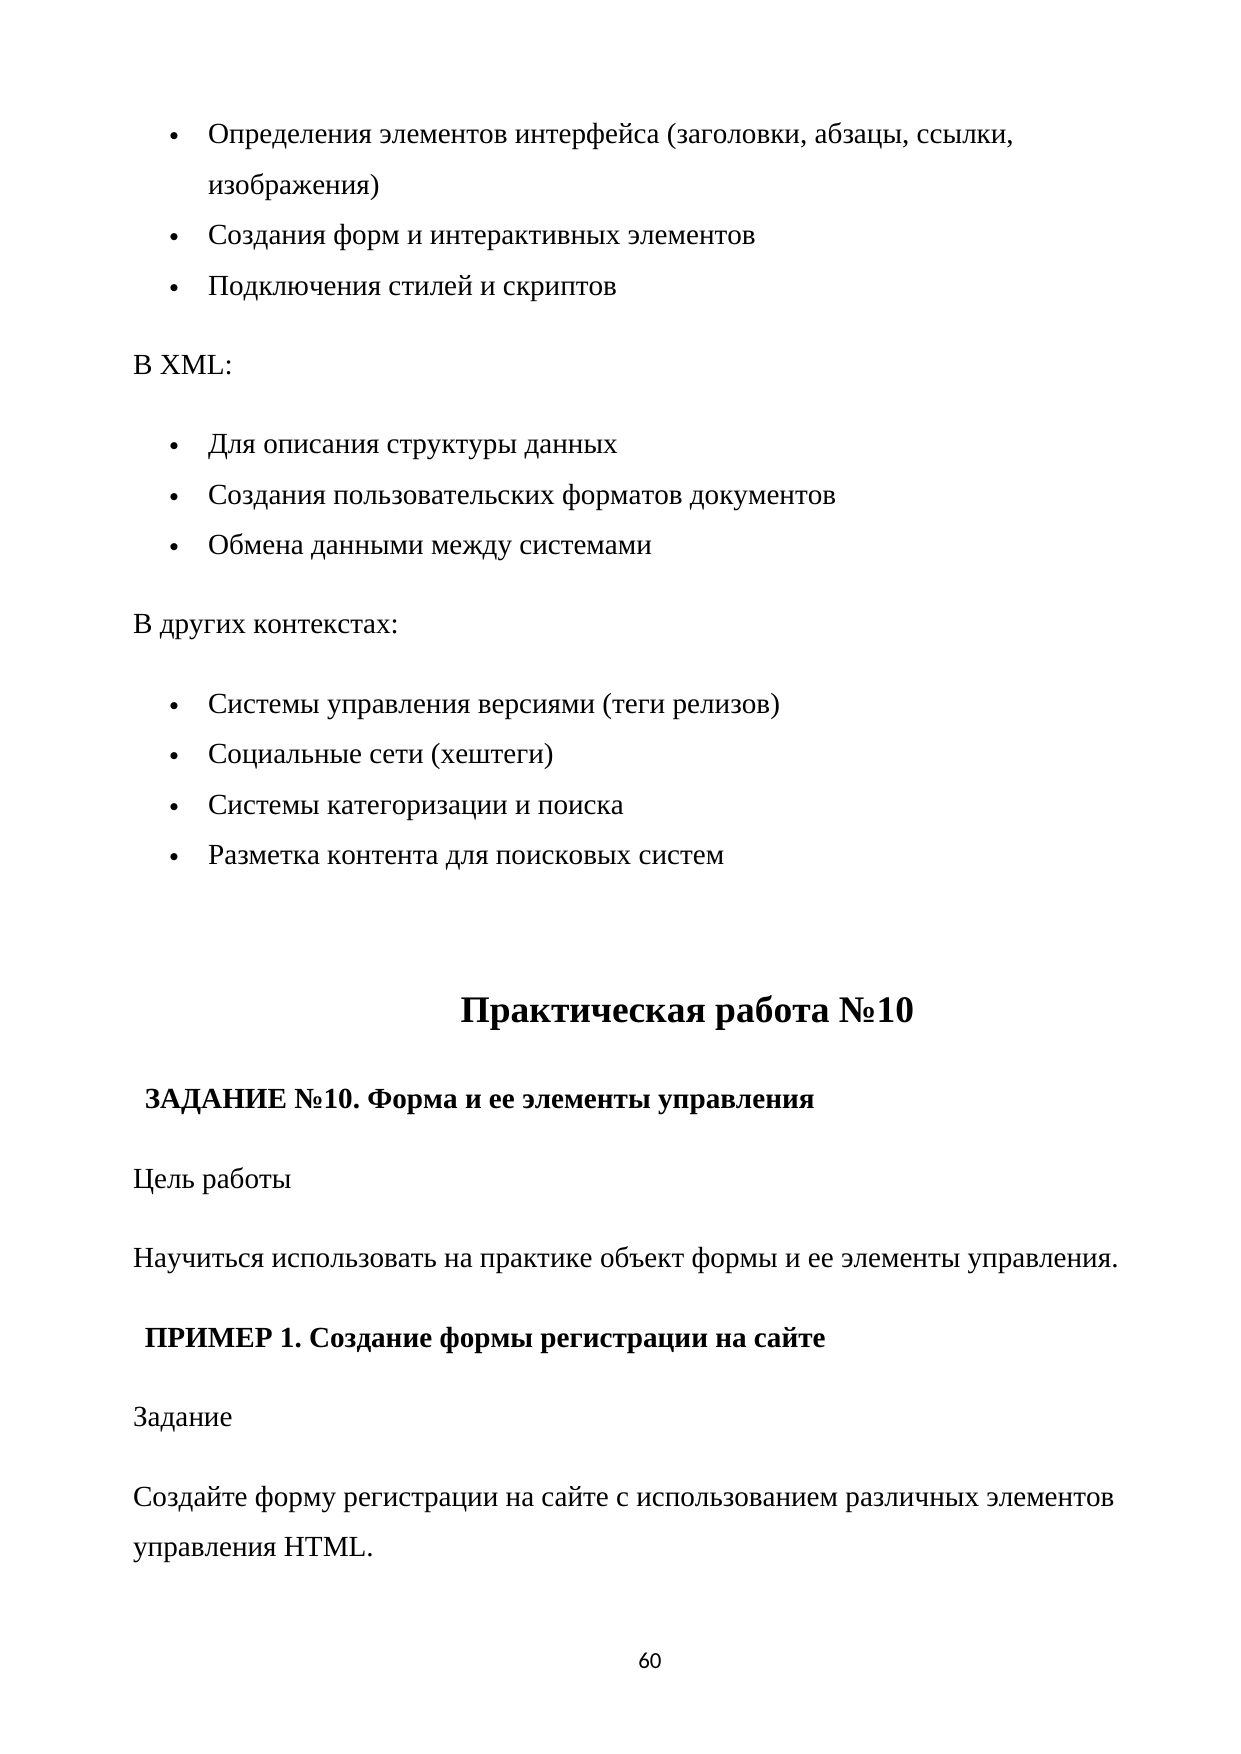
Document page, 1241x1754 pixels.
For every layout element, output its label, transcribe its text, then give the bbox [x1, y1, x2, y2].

text ЗАДАНИЕ №10. Форма и ее элементы управления [144, 1082, 1155, 1115]
text В XML: [133, 347, 1166, 381]
list Создания пользовательских форматов документов [170, 477, 1166, 510]
text Практическая работа №10 [208, 988, 1166, 1031]
text Задание [133, 1399, 1166, 1433]
list Определения элементов интерфейса (заголовки, абзацы, ссылки, изображения) [170, 117, 1166, 201]
text ПРИМЕР 1. Создание формы регистрации на сайте [144, 1320, 1155, 1353]
text Цель работы [133, 1161, 1166, 1194]
list Системы категоризации и поиска [170, 787, 1166, 820]
text Научиться использовать на практике объект формы и ее элементы управления. [133, 1241, 1166, 1274]
text Создайте форму регистрации на сайте с использованием различных элементов управления HTML. [133, 1479, 1166, 1563]
list Разметка контента для поисковых систем [170, 837, 1166, 871]
list Социальные сети (хештеги) [170, 736, 1166, 770]
list Для описания структуры данных [170, 427, 1166, 460]
list Обмена данными между системами [170, 527, 1166, 561]
list Создания форм и интерактивных элементов [170, 217, 1166, 251]
list Подключения стилей и скриптов [170, 268, 1166, 301]
text В других контекстах: [133, 607, 1166, 640]
list Системы управления версиями (теги релизов) [170, 686, 1166, 720]
